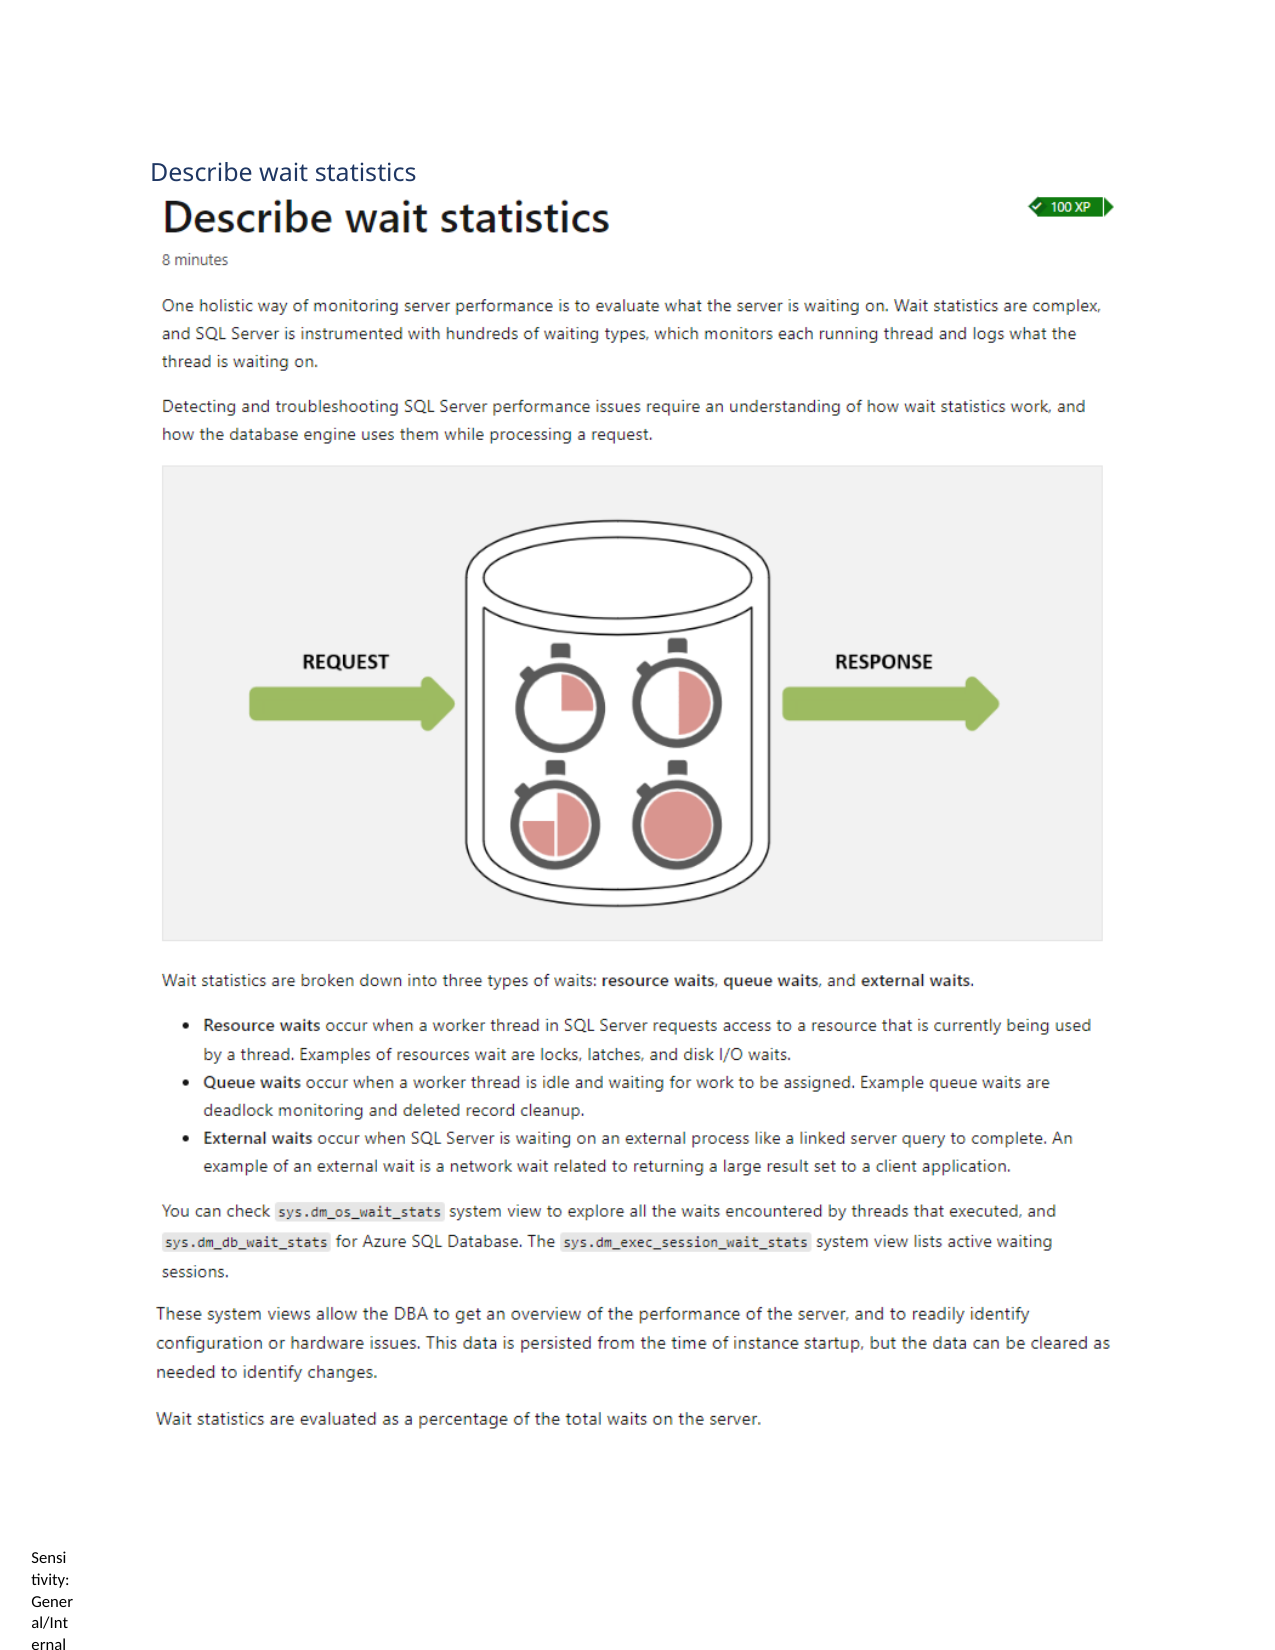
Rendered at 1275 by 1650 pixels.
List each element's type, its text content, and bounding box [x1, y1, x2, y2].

picture [150, 191, 1125, 1292]
picture [150, 1297, 1125, 1435]
subtitle U2. Describe wait statistics [150, 154, 1125, 188]
